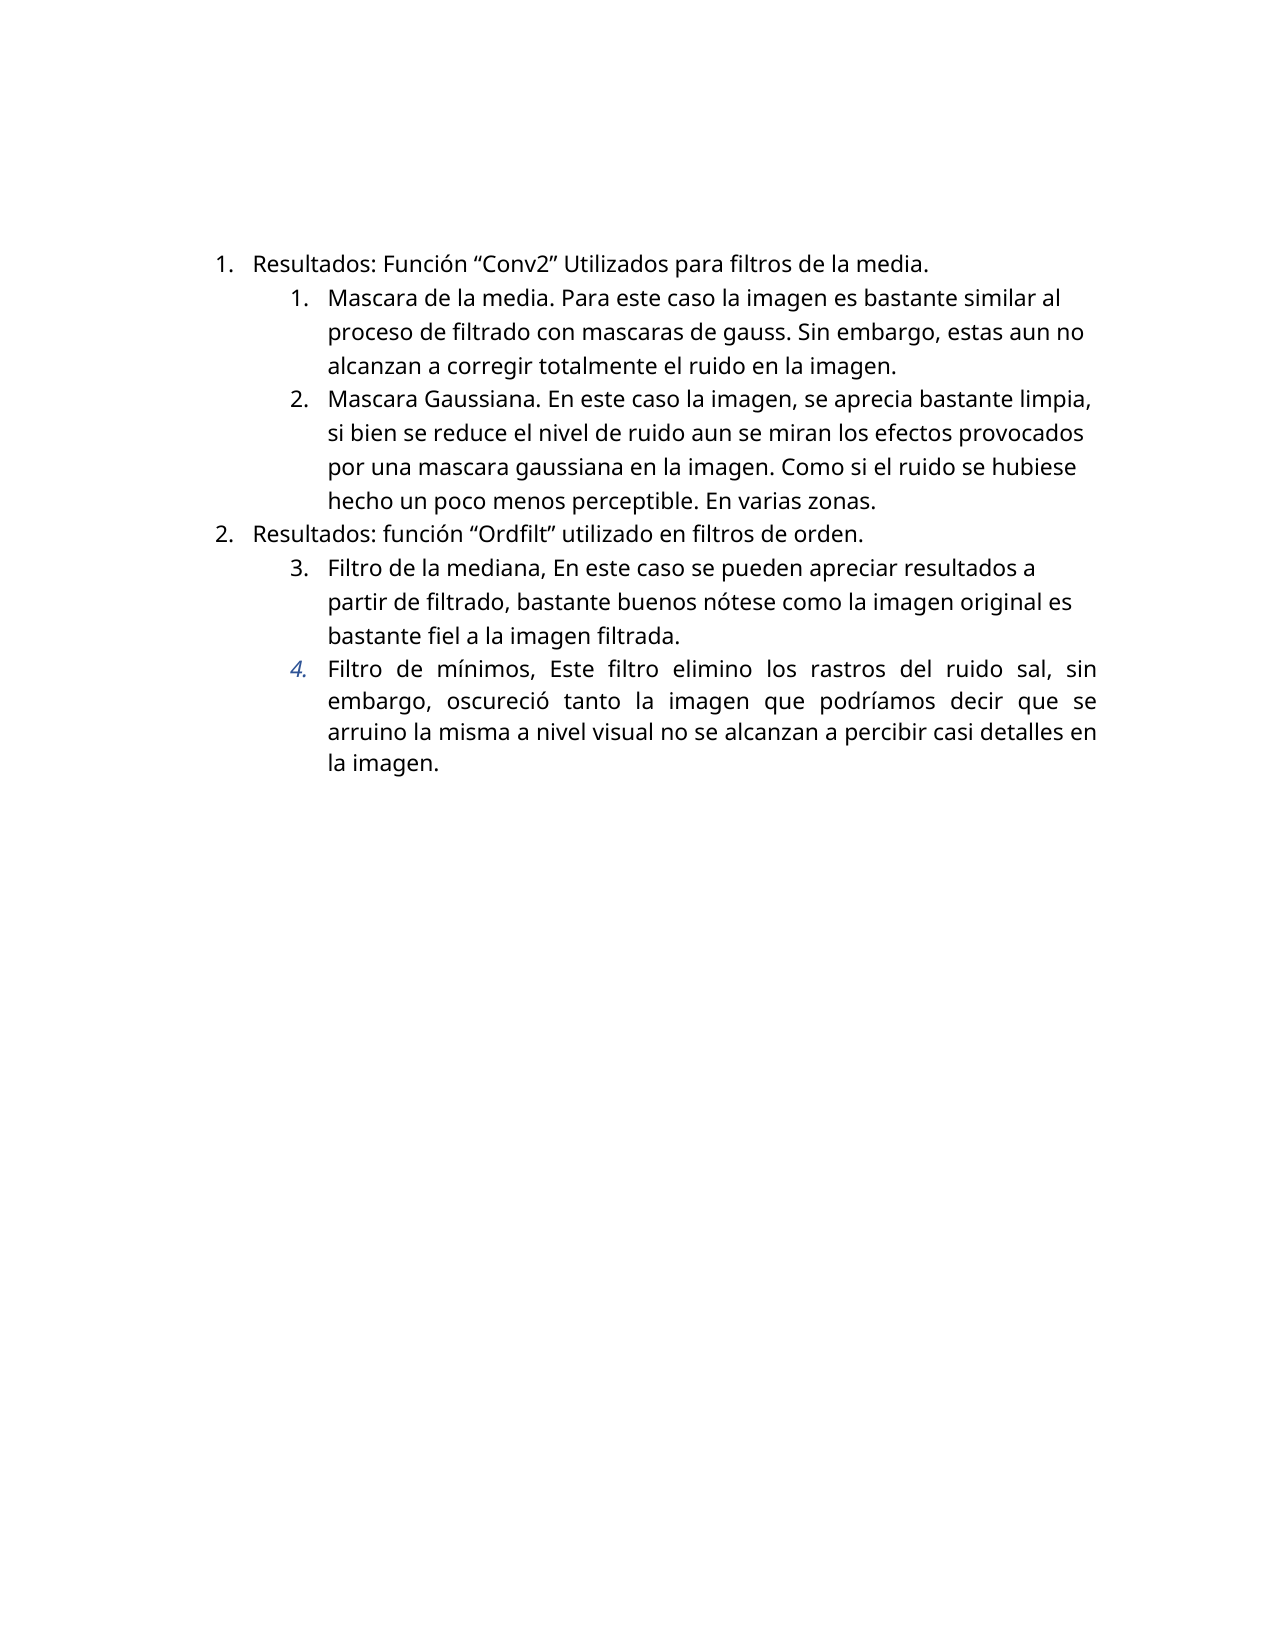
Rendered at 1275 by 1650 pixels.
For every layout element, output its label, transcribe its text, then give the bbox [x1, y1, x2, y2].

list Resultados: Función “Conv2” Utilizados para filtros de la media. [215, 248, 1098, 280]
list Mascara de la media. Para este caso la imagen es bastante similar al proceso de filtrado con mascaras de gauss. Sin embargo, estas aun no alcanzan a corregir totalmente el ruido en la imagen. [290, 282, 1098, 381]
list Mascara Gaussiana. En este caso la imagen, se aprecia bastante limpia, si bien se reduce el nivel de ruido aun se miran los efectos provocados por una mascara gaussiana en la imagen. Como si el ruido se hubiese hecho un poco menos perceptible. En varias zonas. [290, 383, 1098, 516]
list Resultados: función “Ordfilt” utilizado en filtros de orden. [215, 518, 1098, 550]
list Filtro de mínimos, Este filtro elimino los rastros del ruido sal, sin embargo, oscureció tanto la imagen que podríamos decir que se arruino la misma a nivel visual no se alcanzan a percibir casi detalles en la imagen. [290, 653, 1098, 778]
list Filtro de la mediana, En este caso se pueden apreciar resultados a partir de filtrado, bastante buenos nótese como la imagen original es bastante fiel a la imagen filtrada. [290, 552, 1098, 651]
